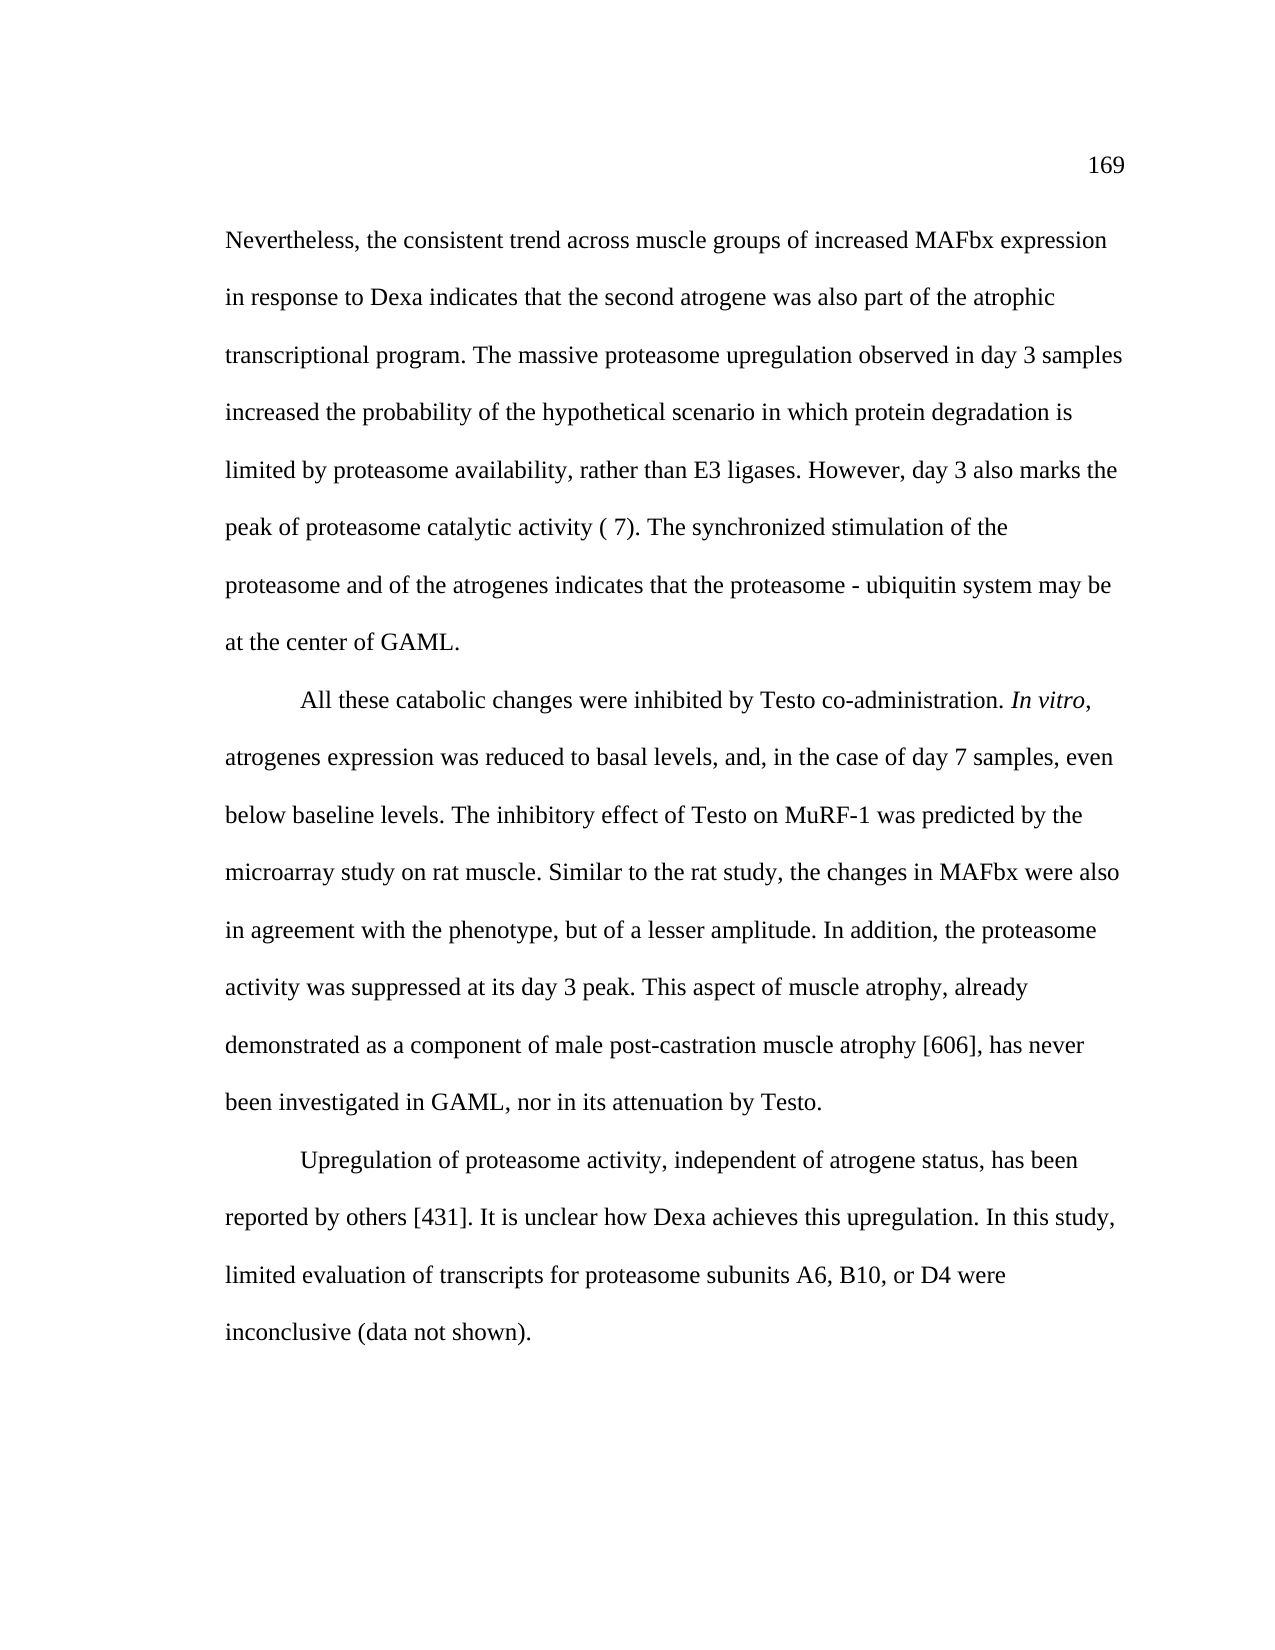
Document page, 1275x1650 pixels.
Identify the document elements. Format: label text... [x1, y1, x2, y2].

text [225, 225, 1125, 656]
text Upregulation of proteasome activity, independent of atrogene status, has been reported by others [431]. It is unclear how Dexa achieves this upregulation. In this study, limited evaluation of transcripts for proteasome subunits A6, B10, or D4 were inconclusive (data not shown). [225, 1145, 1125, 1346]
text All these catabolic changes were inhibited by Testo co-administration. In vitro, atrogenes expression was reduced to basal levels, and, in the case of day 7 samples, even below baseline levels. The inhibitory effect of Testo on MuRF-1 was predicted by the microarray study on rat muscle. Similar to the rat study, the changes in MAFbx were also in agreement with the phenotype, but of a lesser amplitude. In addition, the proteasome activity was suppressed at its day 3 peak. This aspect of muscle atrophy, already demonstrated as a component of male post-castration muscle atrophy [606], has never been investigated in GAML, nor in its attenuation by Testo. [225, 685, 1125, 1116]
